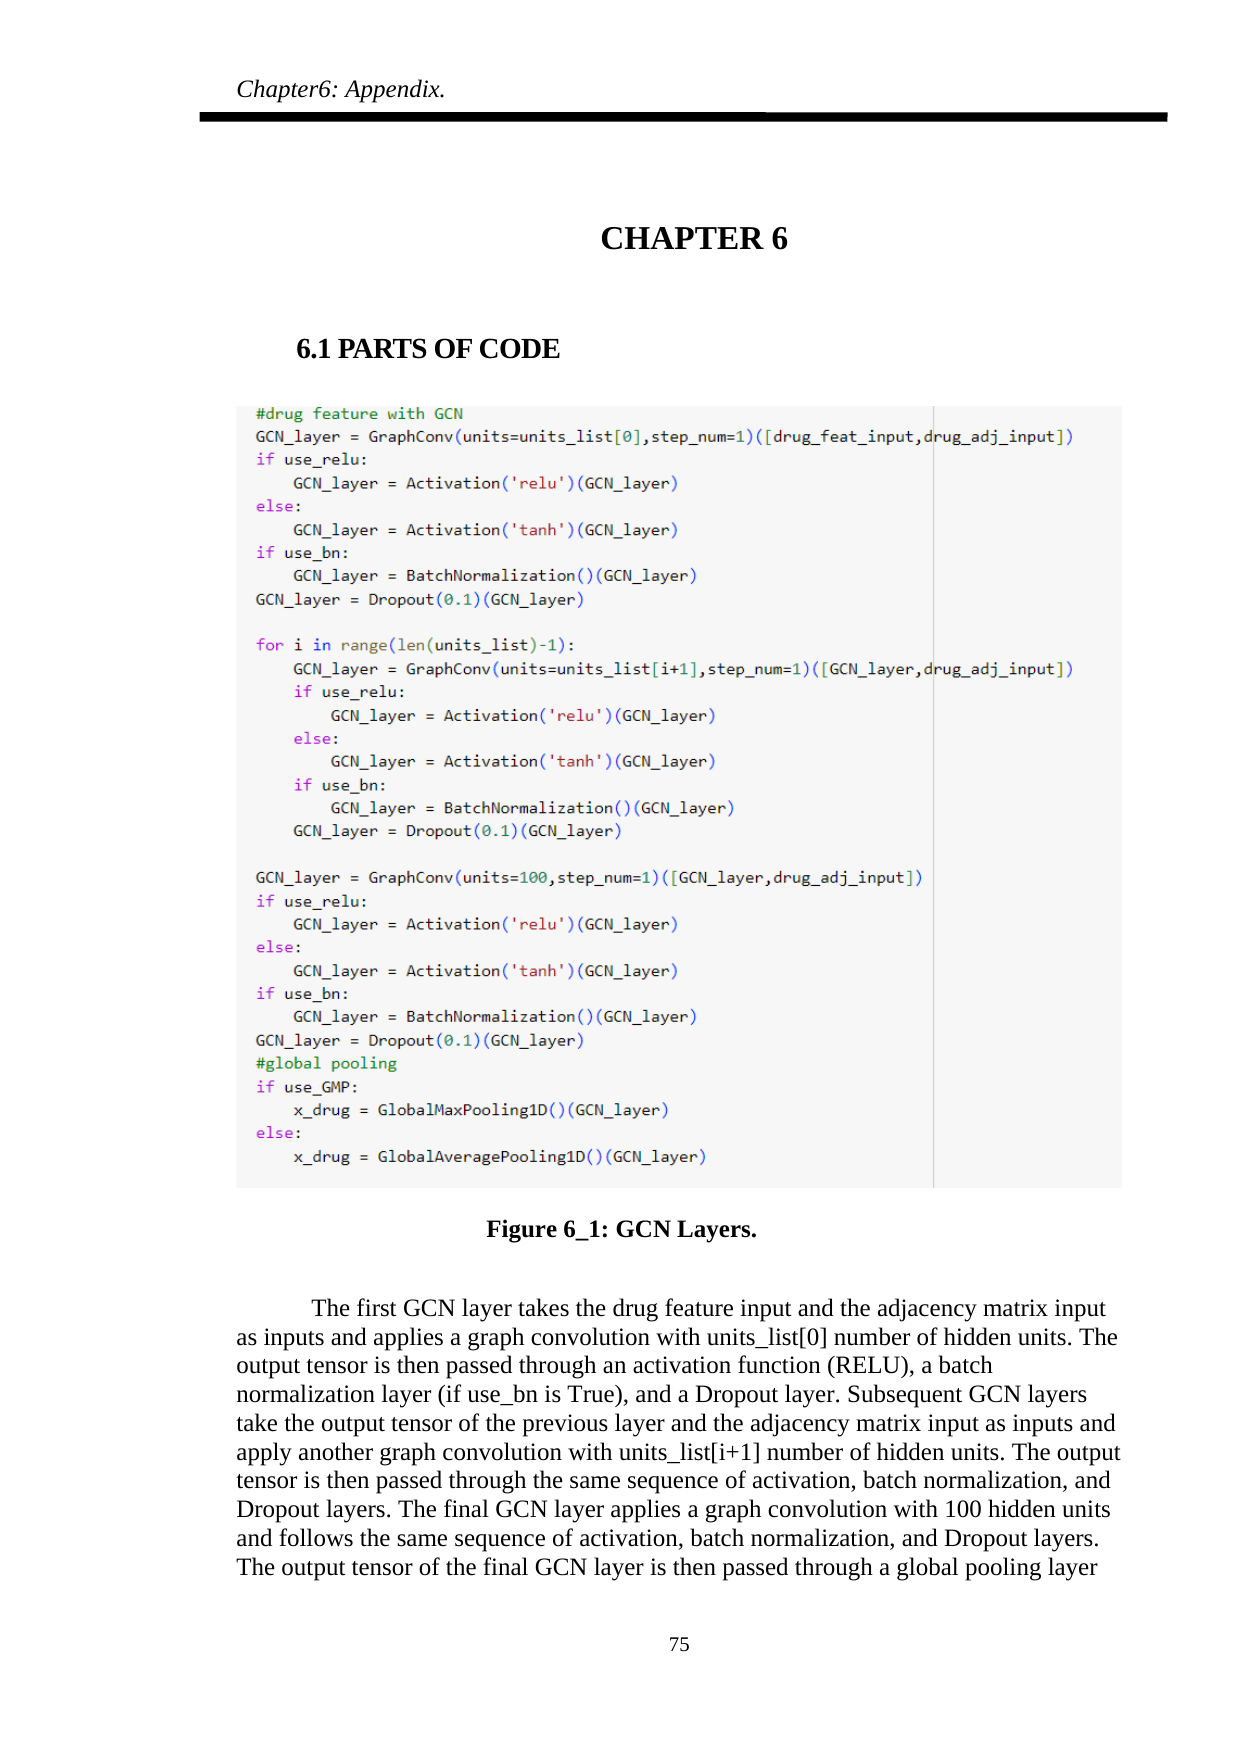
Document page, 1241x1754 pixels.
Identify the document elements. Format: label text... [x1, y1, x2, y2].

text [236, 1293, 1122, 1581]
picture [236, 406, 1123, 1188]
subtitle 6.1 Parts Of Code [296, 331, 1122, 365]
subtitle Chapter 6 [266, 218, 1122, 256]
text Figure 6_1: GCN Layers. [236, 1214, 1122, 1243]
